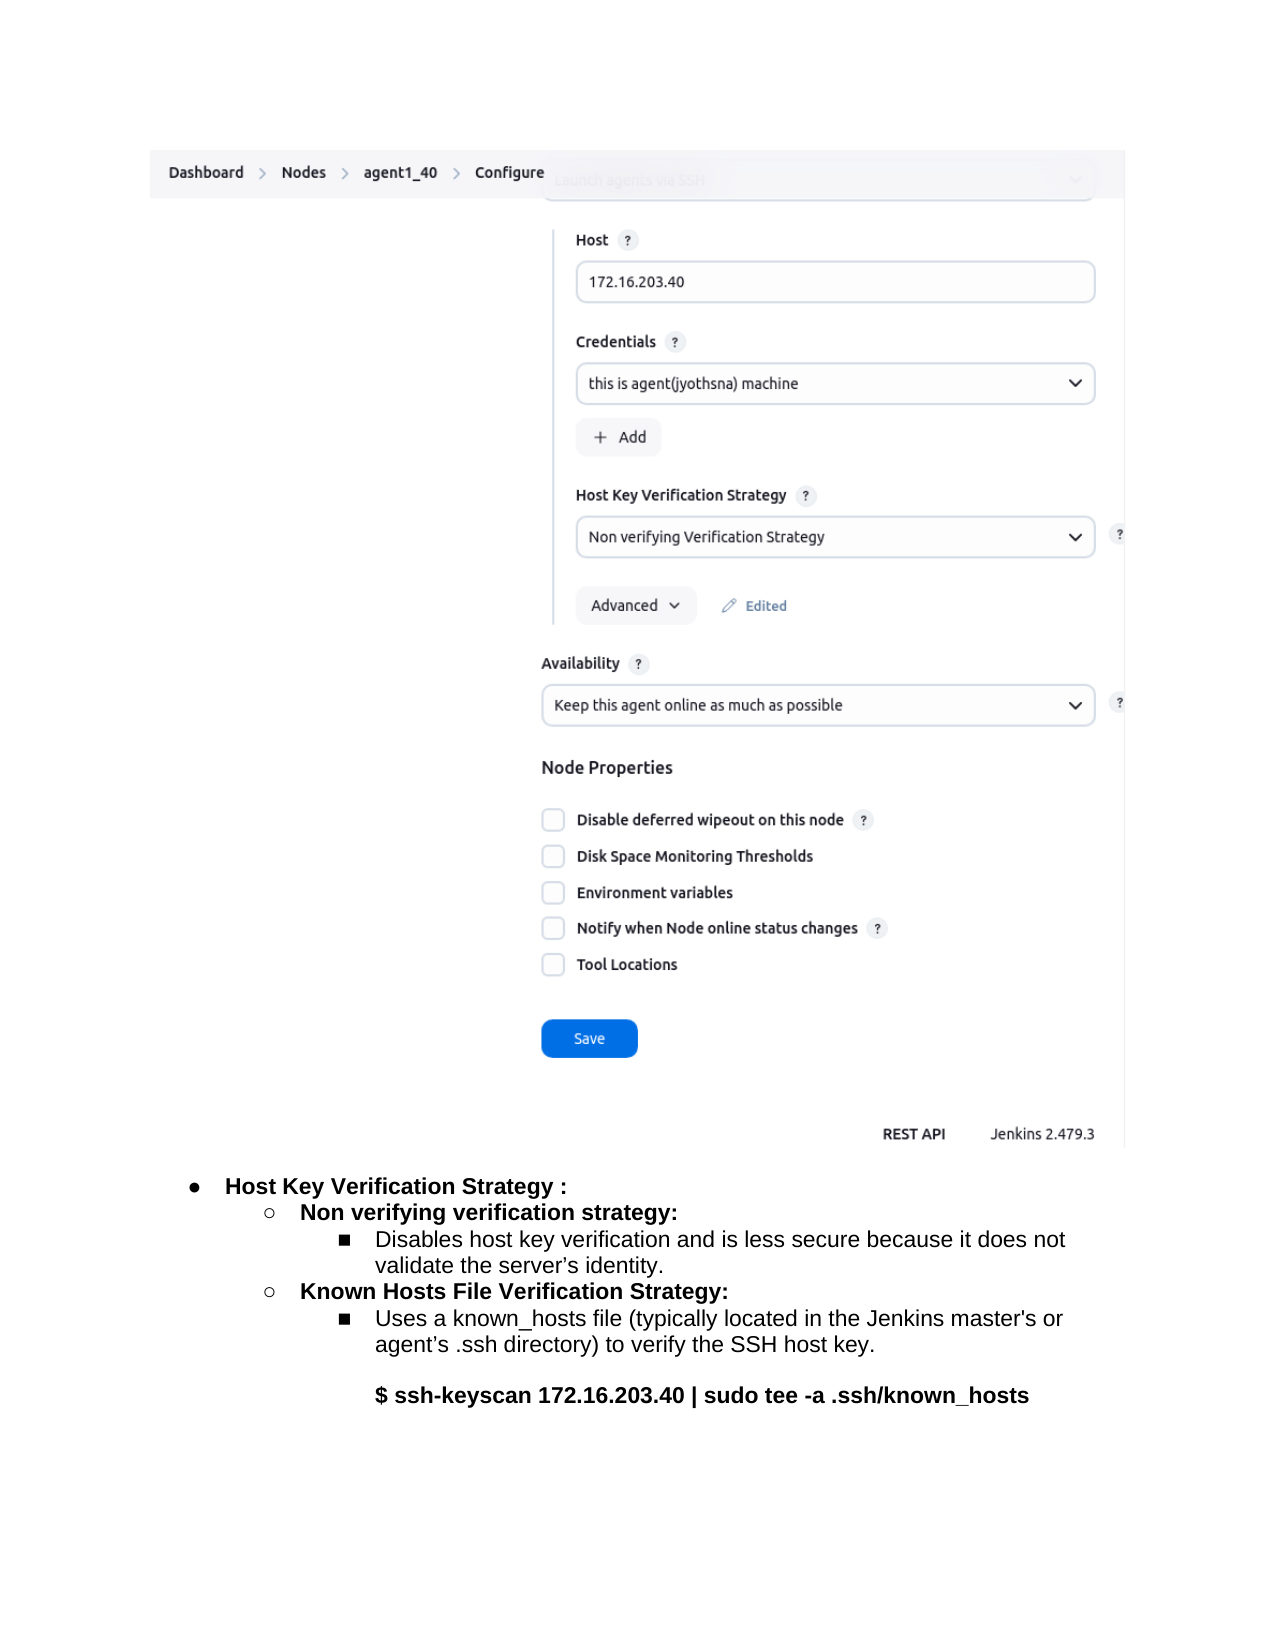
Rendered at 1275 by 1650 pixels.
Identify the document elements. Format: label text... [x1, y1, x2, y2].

list Non verifying verification strategy: [262, 1199, 1125, 1226]
list Disables host key verification and is less secure because it does not validate the server’s identity. [337, 1226, 1125, 1278]
list Known Hosts File Verification Strategy: [262, 1278, 1125, 1305]
picture [150, 150, 1125, 1148]
text $ ssh-keyscan 172.16.203.40 | sudo tee -a .ssh/known_hosts [300, 1382, 1125, 1409]
list Uses a known_hosts file (typically located in the Jenkins master's or agent’s .ssh directory) to verify the SSH host key. [337, 1305, 1125, 1357]
list Host Key Verification Strategy : [187, 1173, 1125, 1199]
